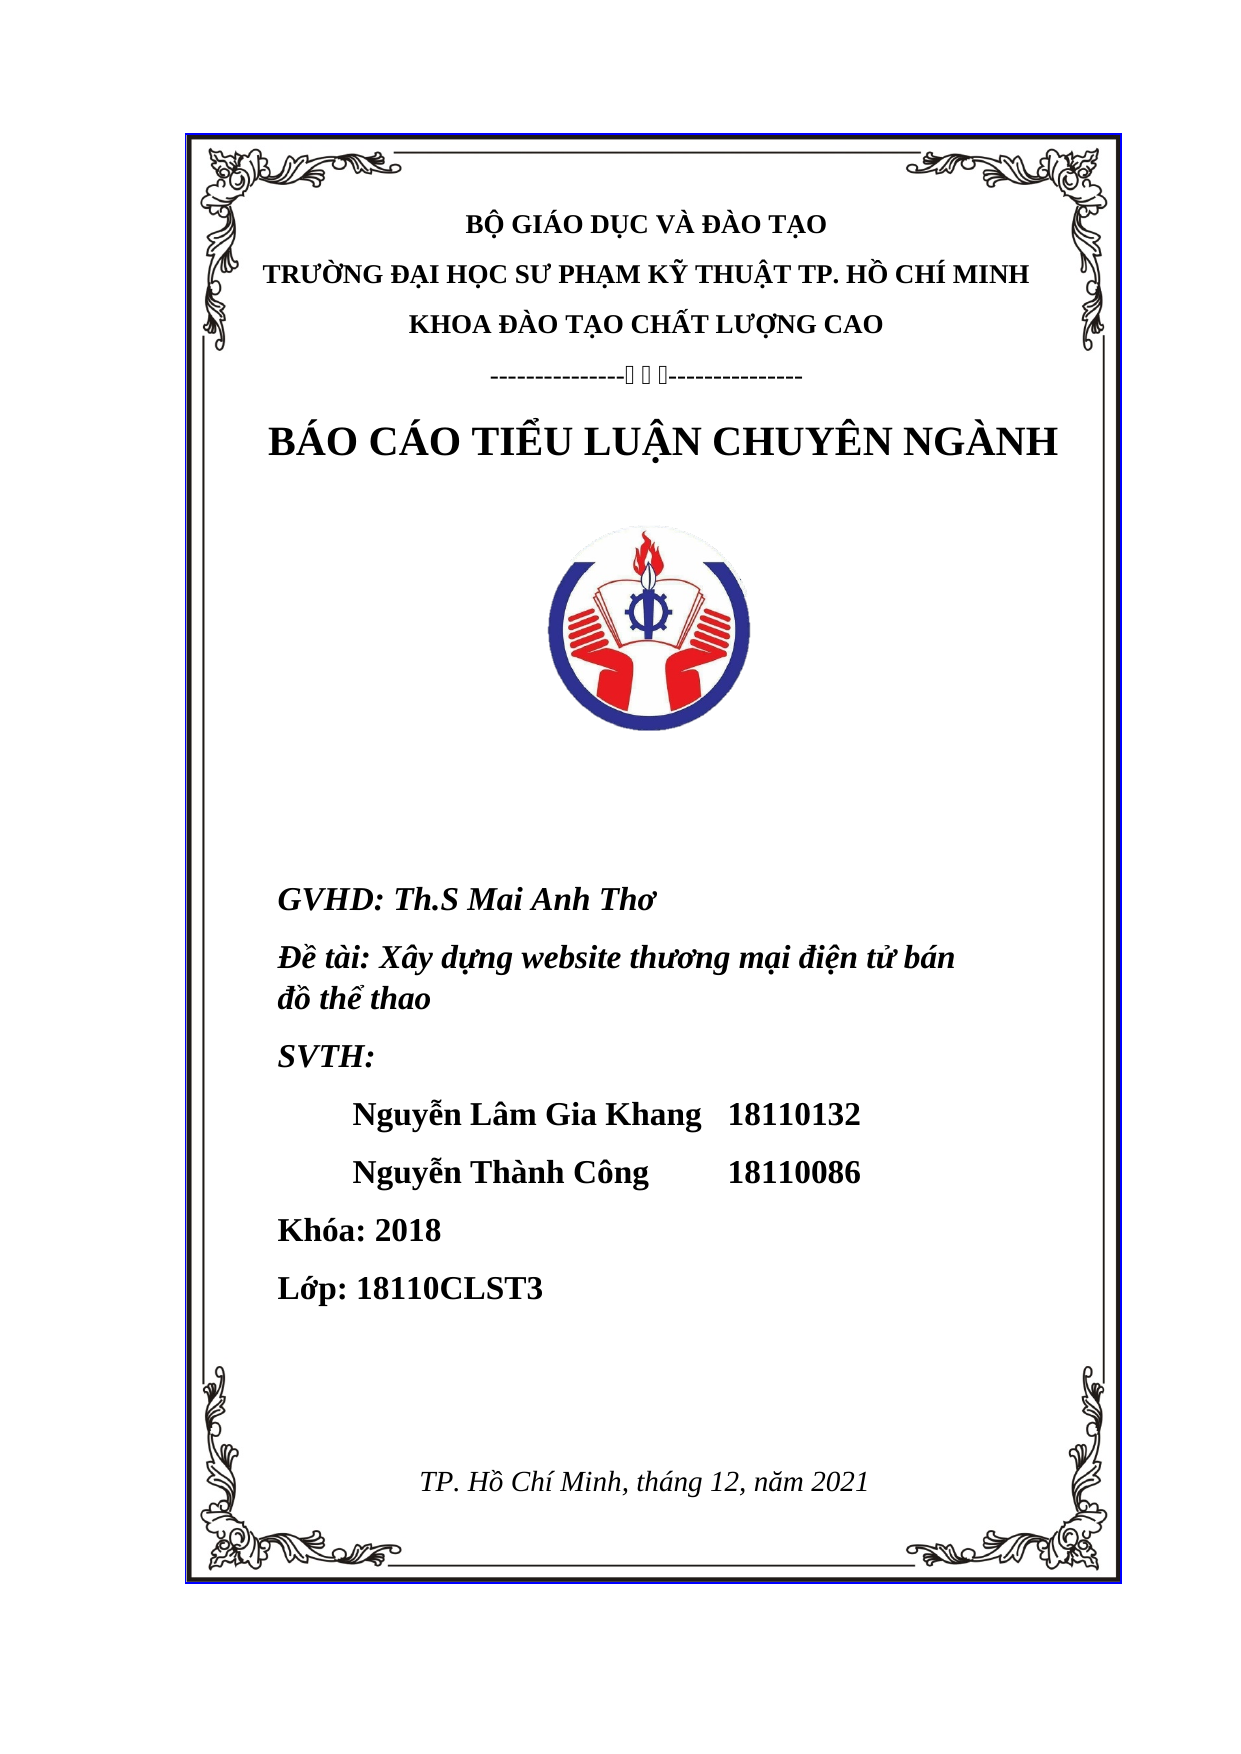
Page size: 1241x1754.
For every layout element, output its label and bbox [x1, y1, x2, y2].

picture [186, 135, 1120, 1582]
